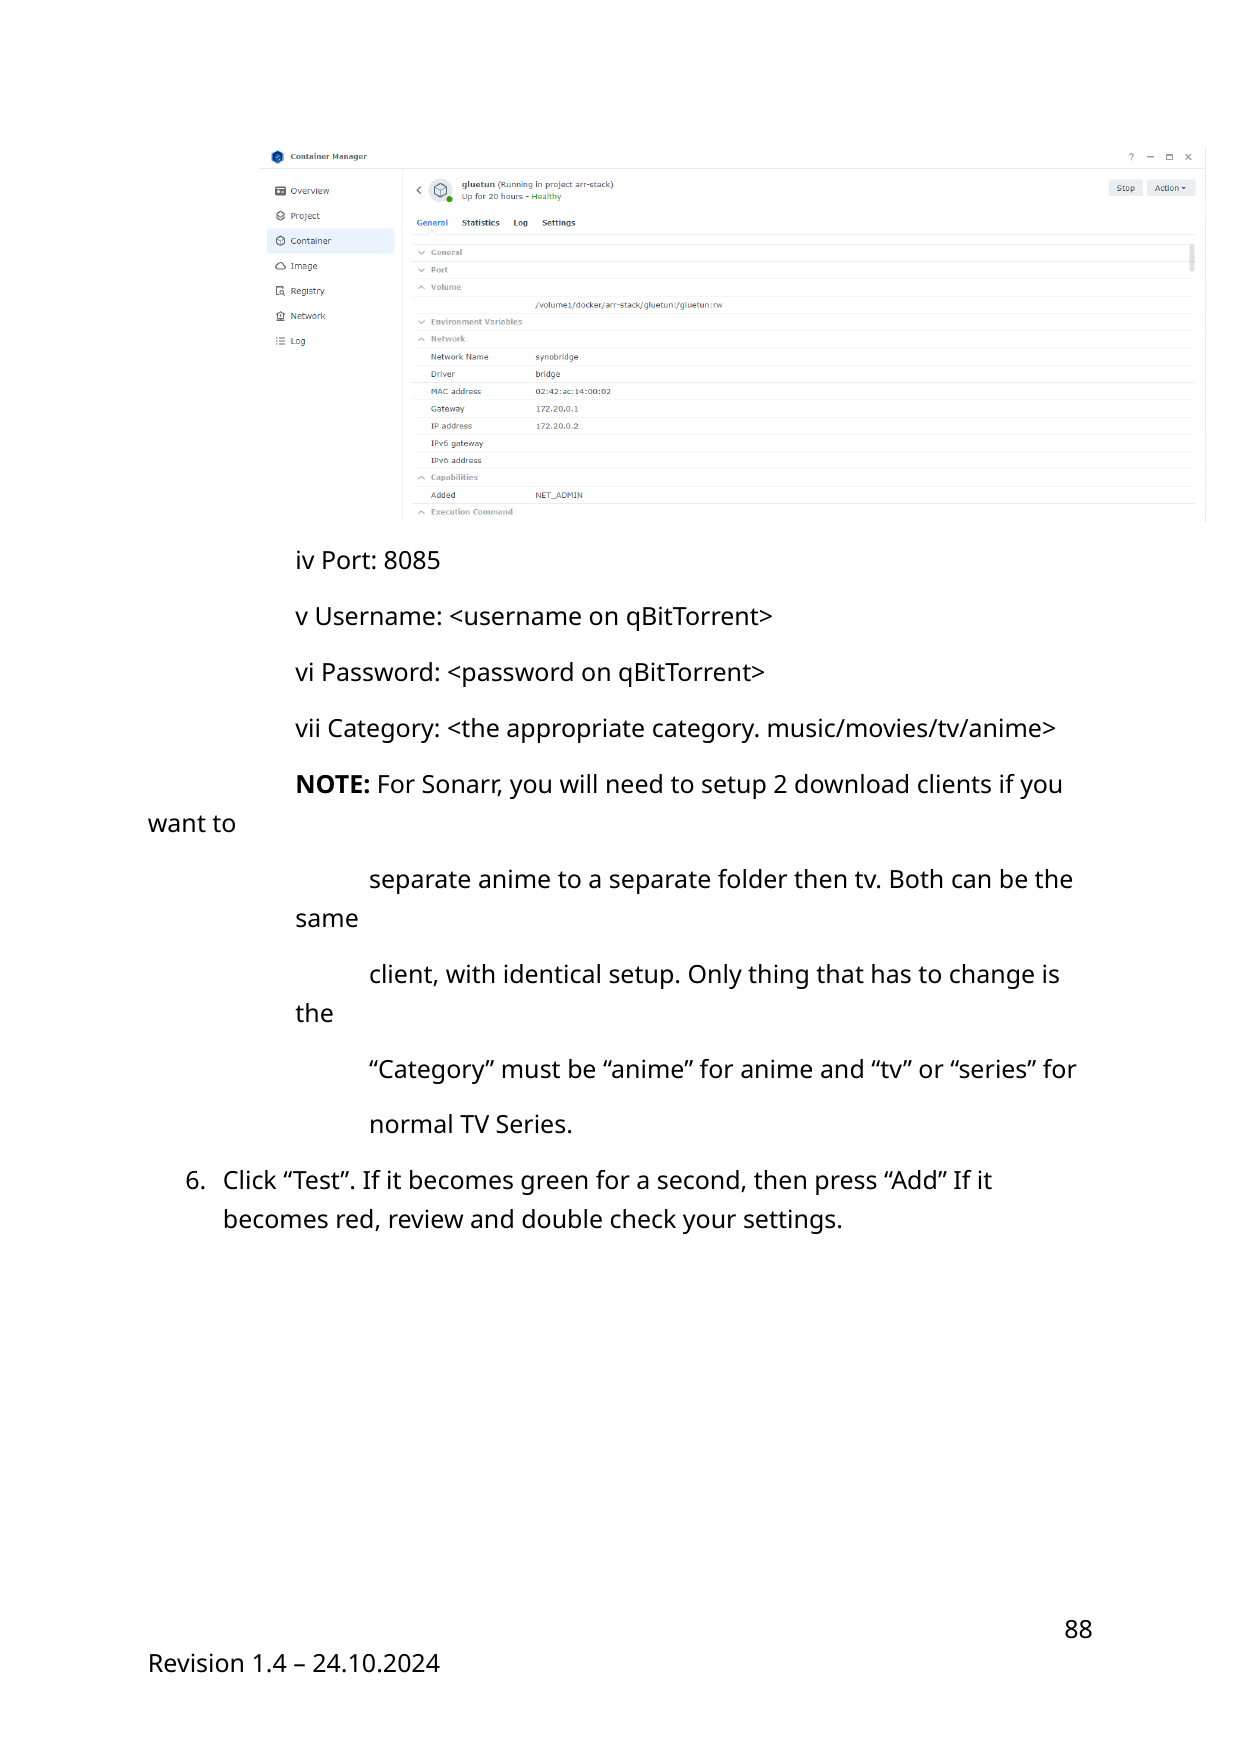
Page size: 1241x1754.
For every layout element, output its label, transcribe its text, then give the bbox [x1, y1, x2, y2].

text v Username: <username on qBitTorrent> [148, 599, 1093, 633]
text vi Password: <password on qBitTorrent> [148, 655, 1093, 689]
text client, with identical setup. Only thing that has to change is the [295, 956, 1093, 1029]
text vii Category: <the appropriate category. music/movies/tv/anime> [148, 711, 1093, 744]
text “Category” must be “anime” for anime and “tv” or “series” for [295, 1051, 1093, 1085]
text NOTE: For Sonarr, you will need to setup 2 download clients if you want to [148, 766, 1093, 839]
text normal TV Series. [295, 1107, 1093, 1141]
text iv Port: 8085 [148, 543, 1093, 577]
list Click “Test”. If it becomes green for a second, then press “Add” If it becomes red, review and double check your settings. [185, 1163, 1093, 1236]
picture [260, 147, 1205, 522]
text separate anime to a separate folder then tv. Both can be the same [295, 861, 1093, 934]
